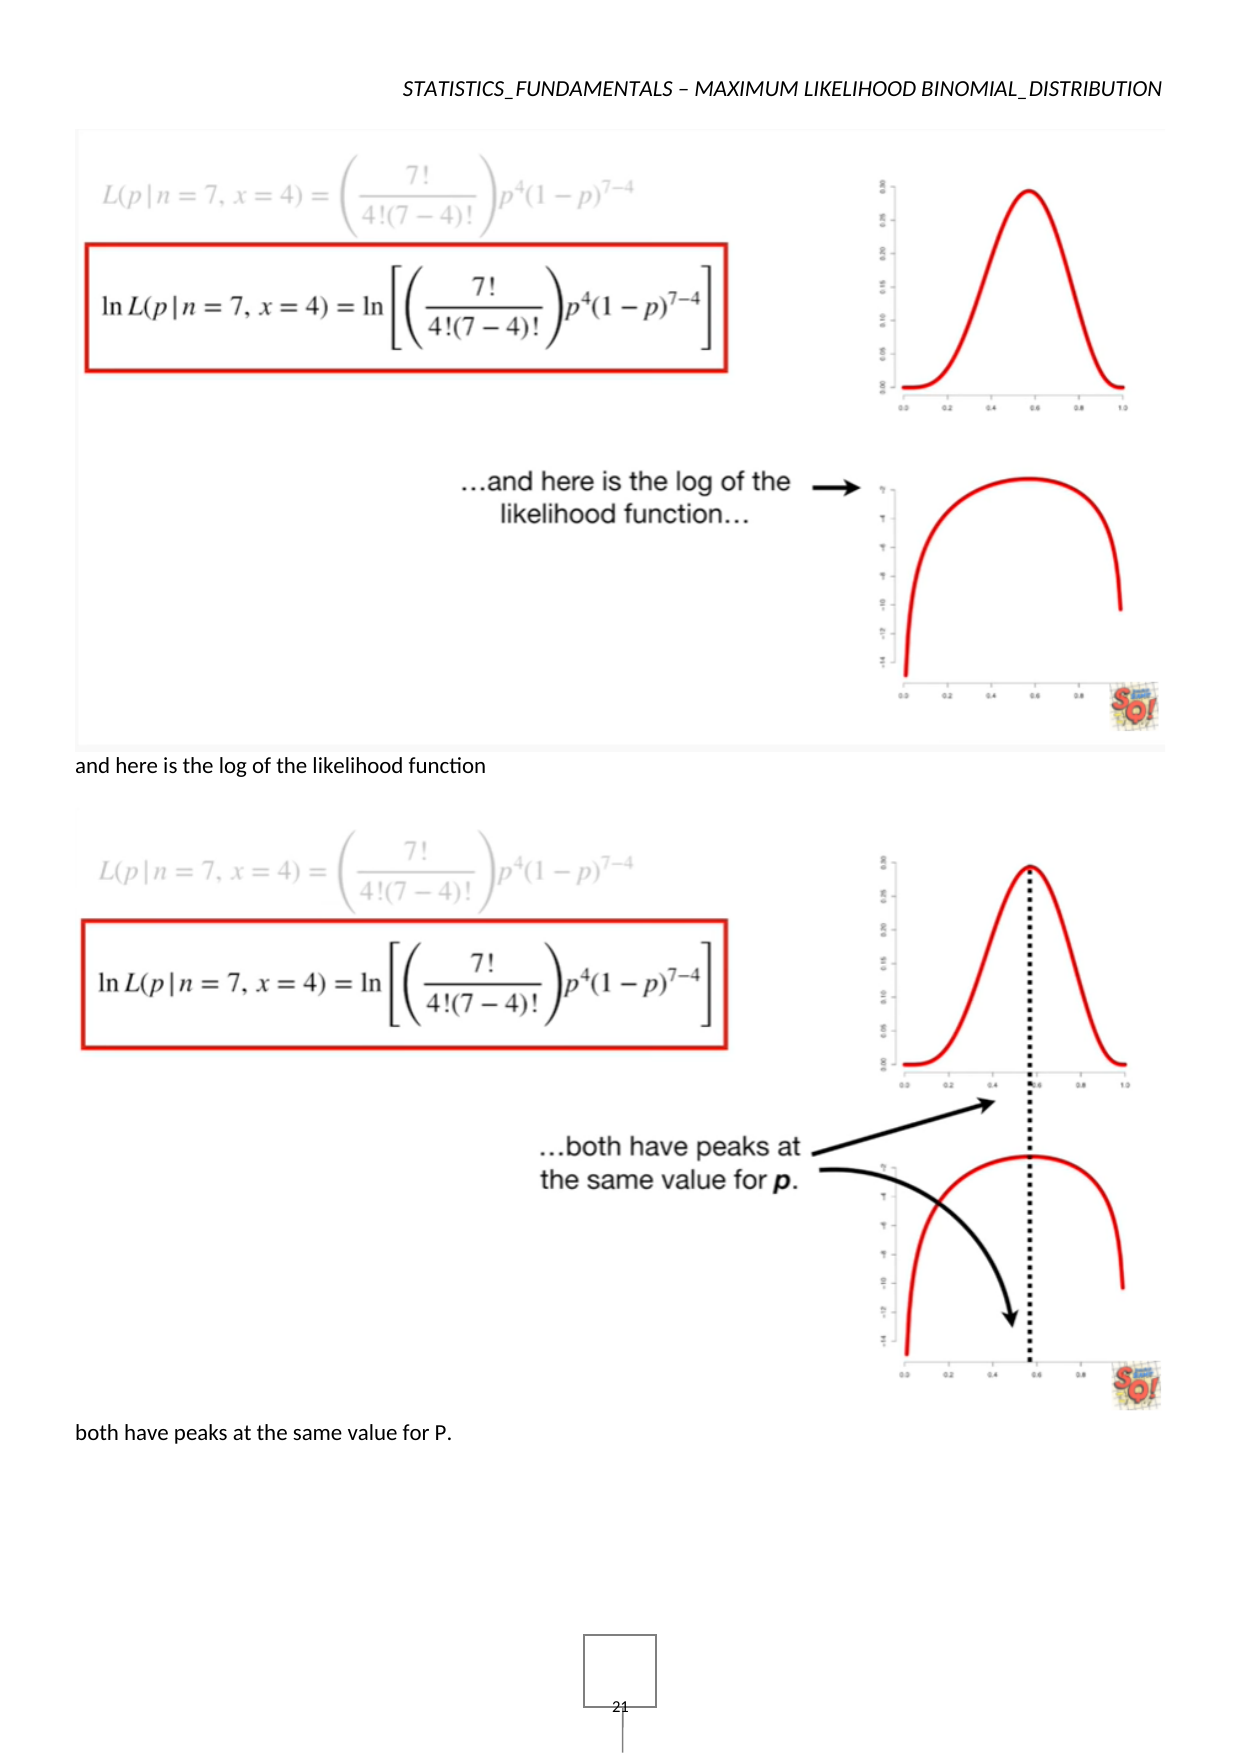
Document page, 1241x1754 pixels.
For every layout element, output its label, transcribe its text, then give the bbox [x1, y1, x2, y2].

picture [75, 807, 1166, 1419]
picture [75, 129, 1166, 752]
text both have peaks at the same value for P. [75, 1419, 1165, 1446]
text and here is the log of the likelihood function [75, 752, 1165, 779]
